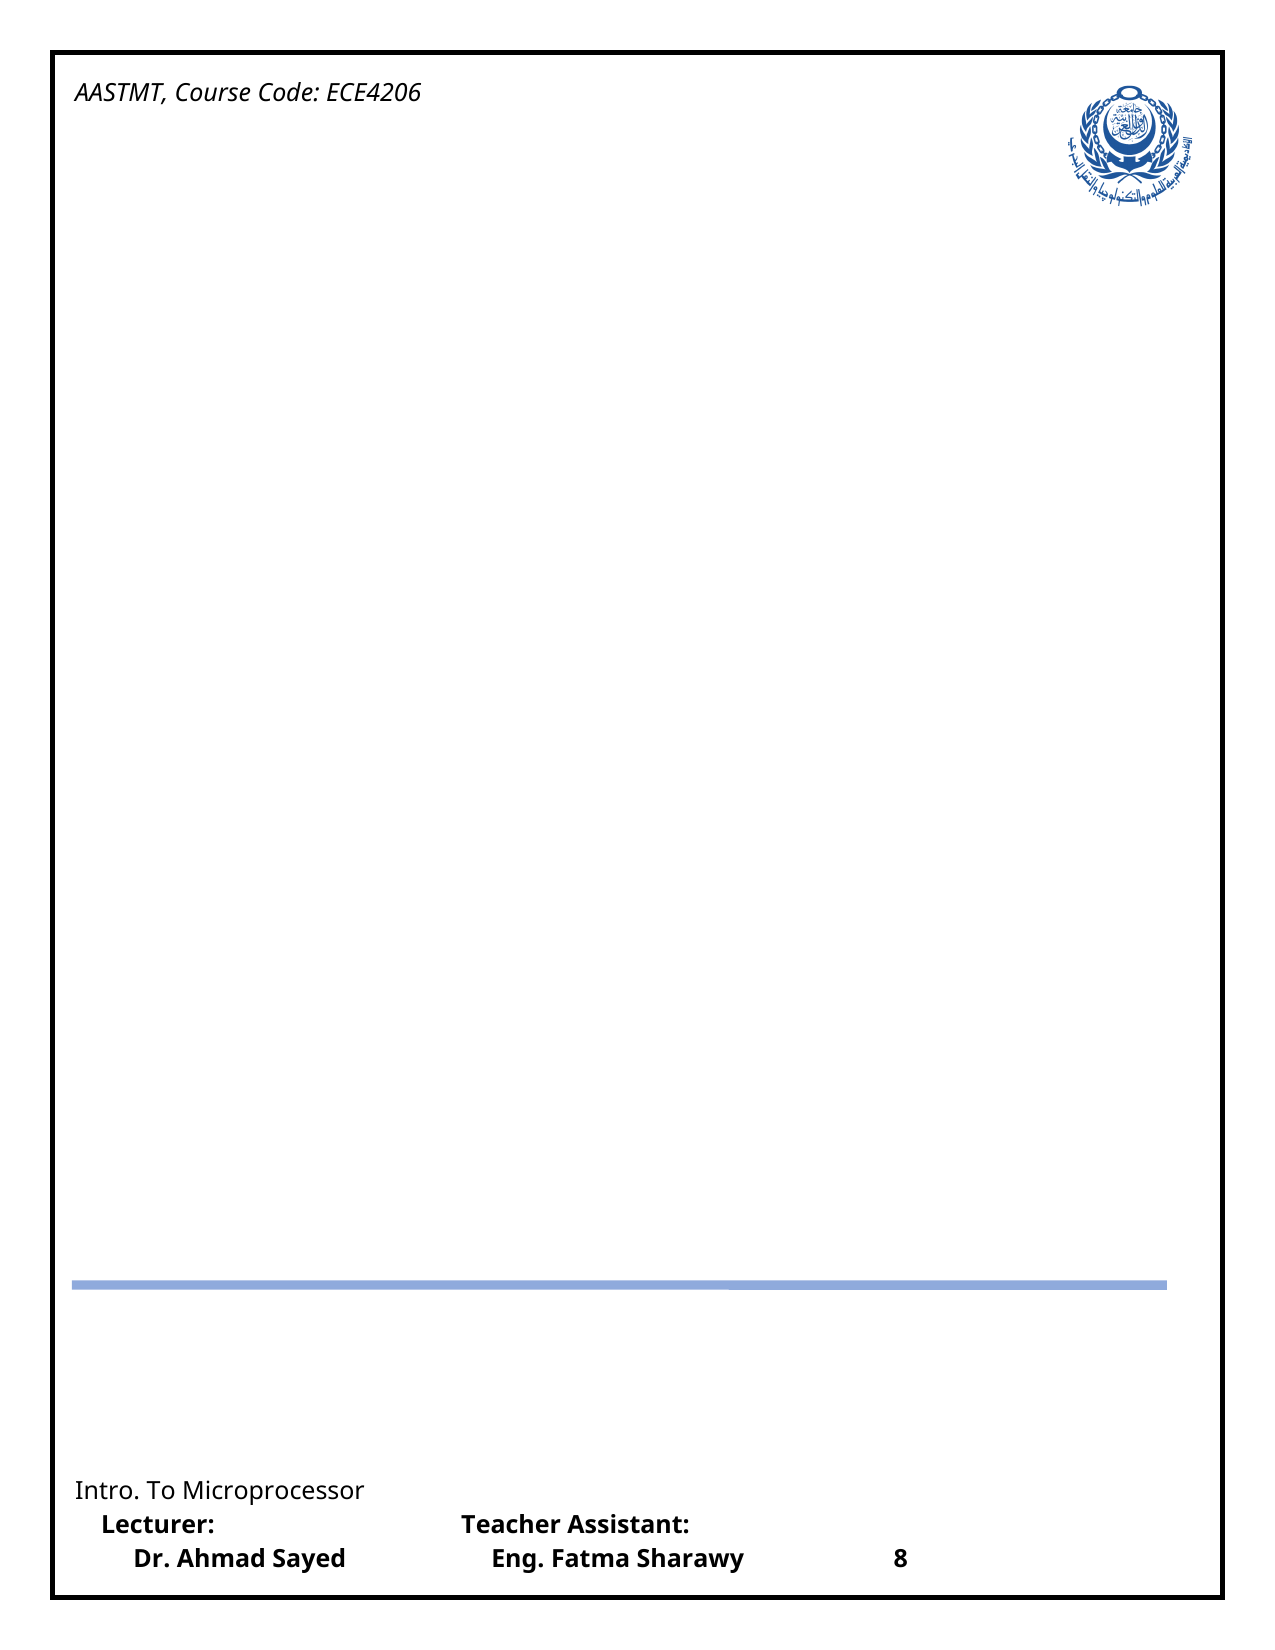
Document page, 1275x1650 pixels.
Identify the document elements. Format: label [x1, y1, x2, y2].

picture [1059, 75, 1197, 217]
